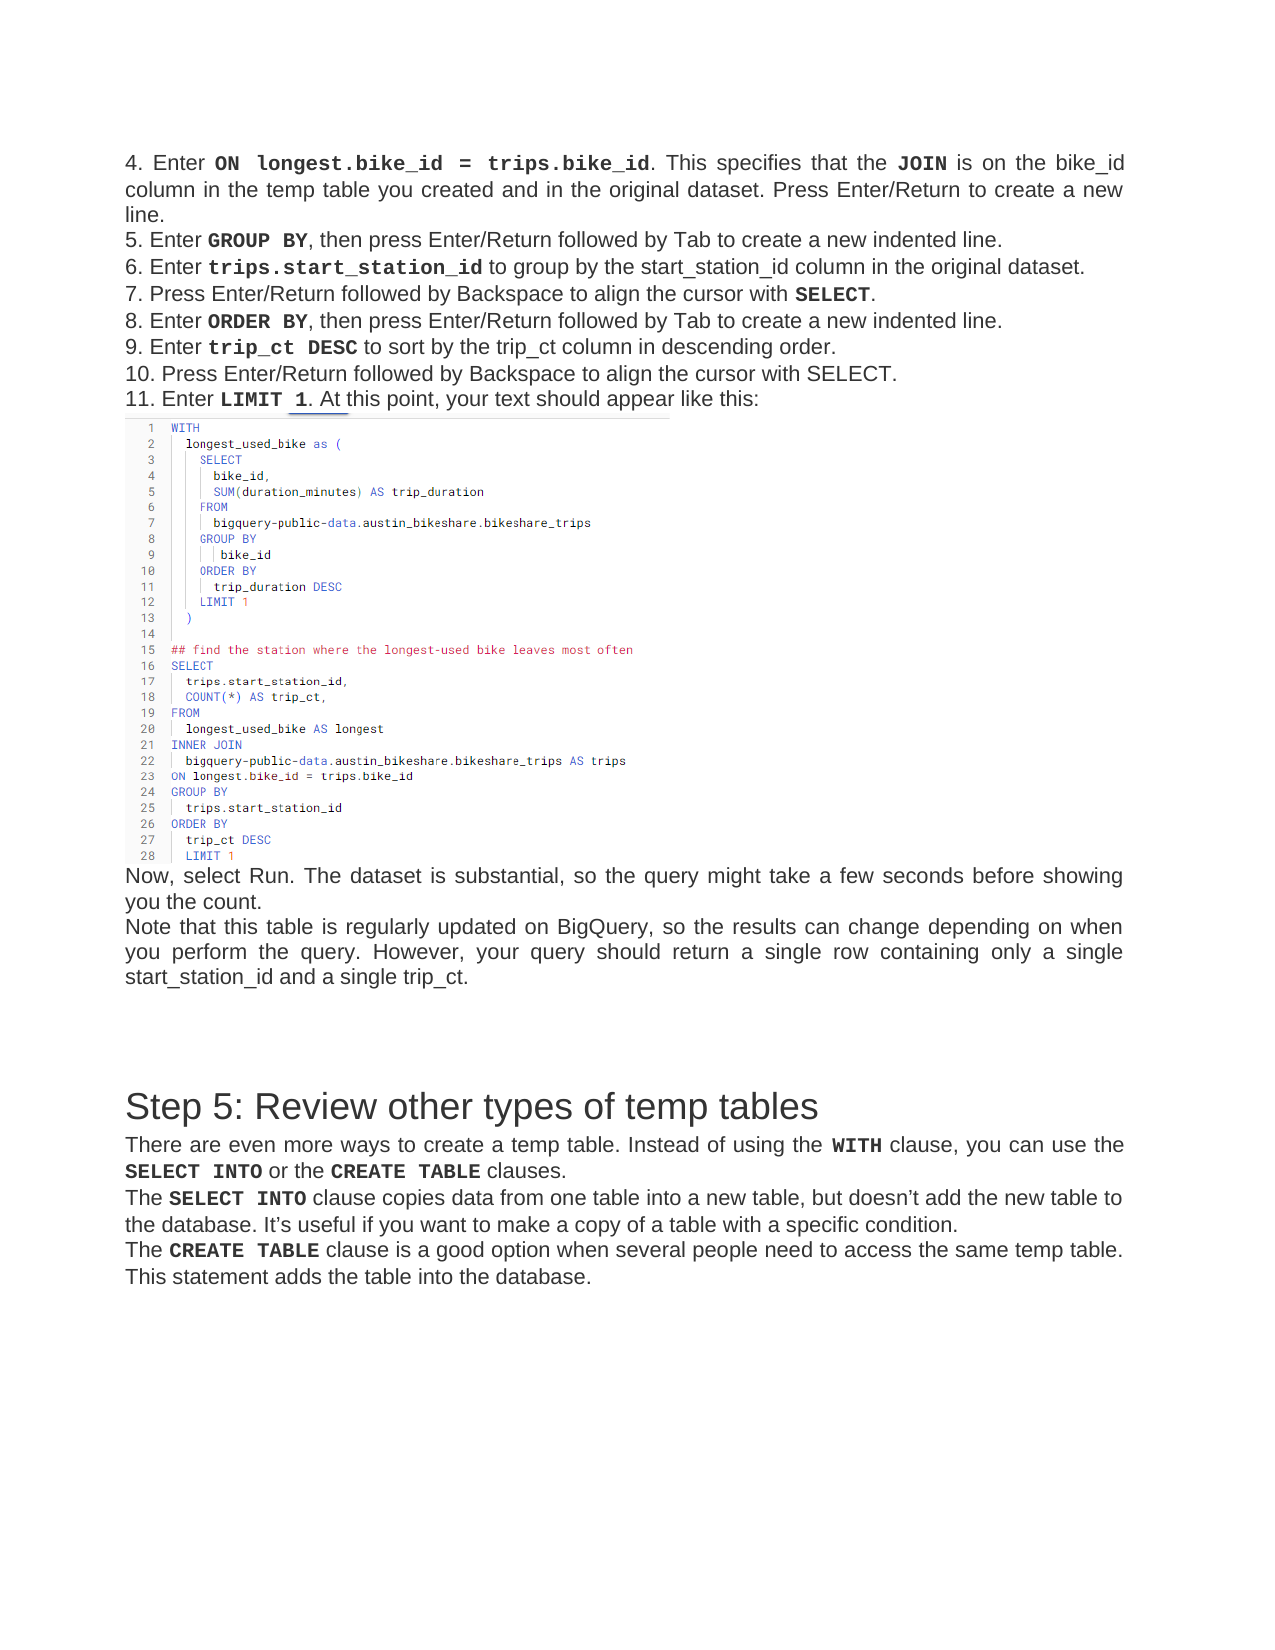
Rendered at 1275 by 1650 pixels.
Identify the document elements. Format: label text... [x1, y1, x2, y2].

text There are even more ways to create a temp table. Instead of using the WITH clause, you can use the SELECT INTO or the CREATE TABLE clauses. [125, 1132, 1125, 1185]
text Note that this table is regularly updated on BigQuery, so the results can change depending on when you perform the query. However, your query should return a single row containing only a single start_station_id and a single trip_ct. [125, 914, 1125, 989]
text 8. Enter ORDER BY, then press Enter/Return followed by Tab to create a new indented line. [125, 307, 1125, 334]
text The SELECT INTO clause copies data from one table into a new table, but doesn’t add the new table to the database. It’s useful if you want to make a copy of a table with a specific condition. [125, 1185, 1125, 1237]
text 4. Enter ON longest.bike_id = trips.bike_id. This specifies that the JOIN is on the bike_id column in the temp table you created and in the original dataset. Press Enter/Return to create a new line. [125, 150, 1125, 227]
text 7. Press Enter/Return followed by Backspace to align the cursor with SELECT. [125, 281, 1125, 307]
text 6. Enter trips.start_station_id to group by the start_station_id column in the original dataset. [125, 254, 1125, 281]
text 11. Enter LIMIT 1. At this point, your text should appear like this: [125, 386, 1125, 413]
text Now, select Run. The dataset is substantial, so the query might take a few seconds before showing you the count. [125, 863, 1125, 914]
subtitle Step 5: Review other types of temp tables [125, 1084, 1125, 1127]
text 10. Press Enter/Return followed by Backspace to align the cursor with SELECT. [125, 361, 1125, 386]
text The CREATE TABLE clause is a good option when several people need to access the same temp table. This statement adds the table into the database. [125, 1237, 1125, 1289]
text 9. Enter trip_ct DESC to sort by the trip_ct column in descending order. [125, 334, 1125, 361]
picture [125, 413, 670, 864]
text 5. Enter GROUP BY, then press Enter/Return followed by Tab to create a new indented line. [125, 227, 1125, 254]
